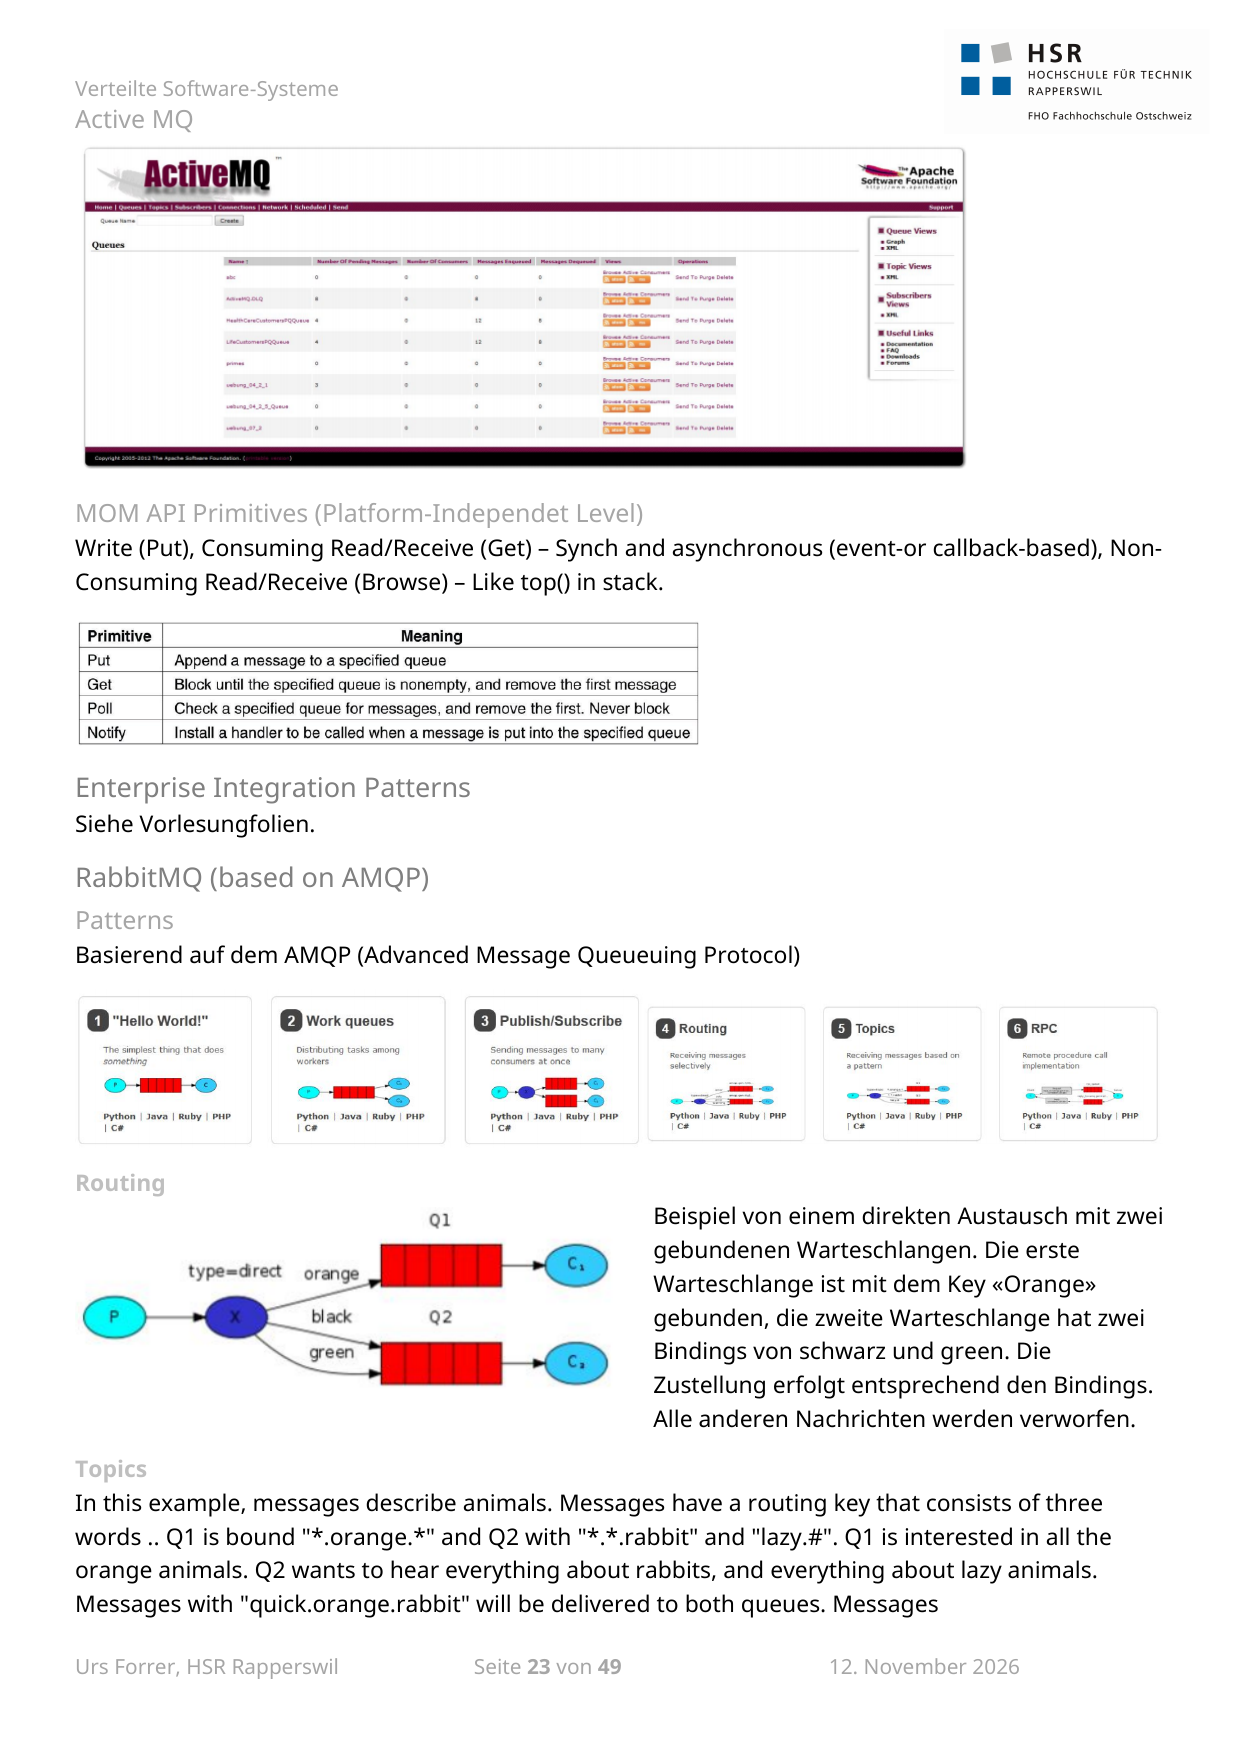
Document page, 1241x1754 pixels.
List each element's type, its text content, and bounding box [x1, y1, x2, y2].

subtitle Enterprise Integration Patterns [75, 768, 1165, 805]
picture [943, 29, 1210, 134]
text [75, 1487, 1165, 1619]
subtitle RabbitMQ (based on AMQP) [75, 858, 1165, 895]
picture [75, 616, 704, 749]
subtitle Patterns [75, 902, 1165, 936]
text Siehe Vorlesungfolien. [75, 808, 1165, 839]
subtitle Routing [75, 1167, 1165, 1198]
text Basierend auf dem AMQP (Advanced Message Queueuing Protocol) [75, 939, 1165, 970]
subtitle Topics [75, 1453, 1165, 1484]
subtitle Active MQ [75, 102, 1165, 136]
text Write (Put), Consuming Read/Receive (Get) – Synch and asynchronous (event-or callback-based), Non-Consuming Read/Receive (Browse) – Like top() in stack. [75, 532, 1165, 597]
picture [75, 989, 1166, 1148]
subtitle MOM API Primitives (Platform-Independet Level) [75, 495, 1165, 529]
picture [75, 1199, 635, 1408]
picture [75, 138, 968, 477]
